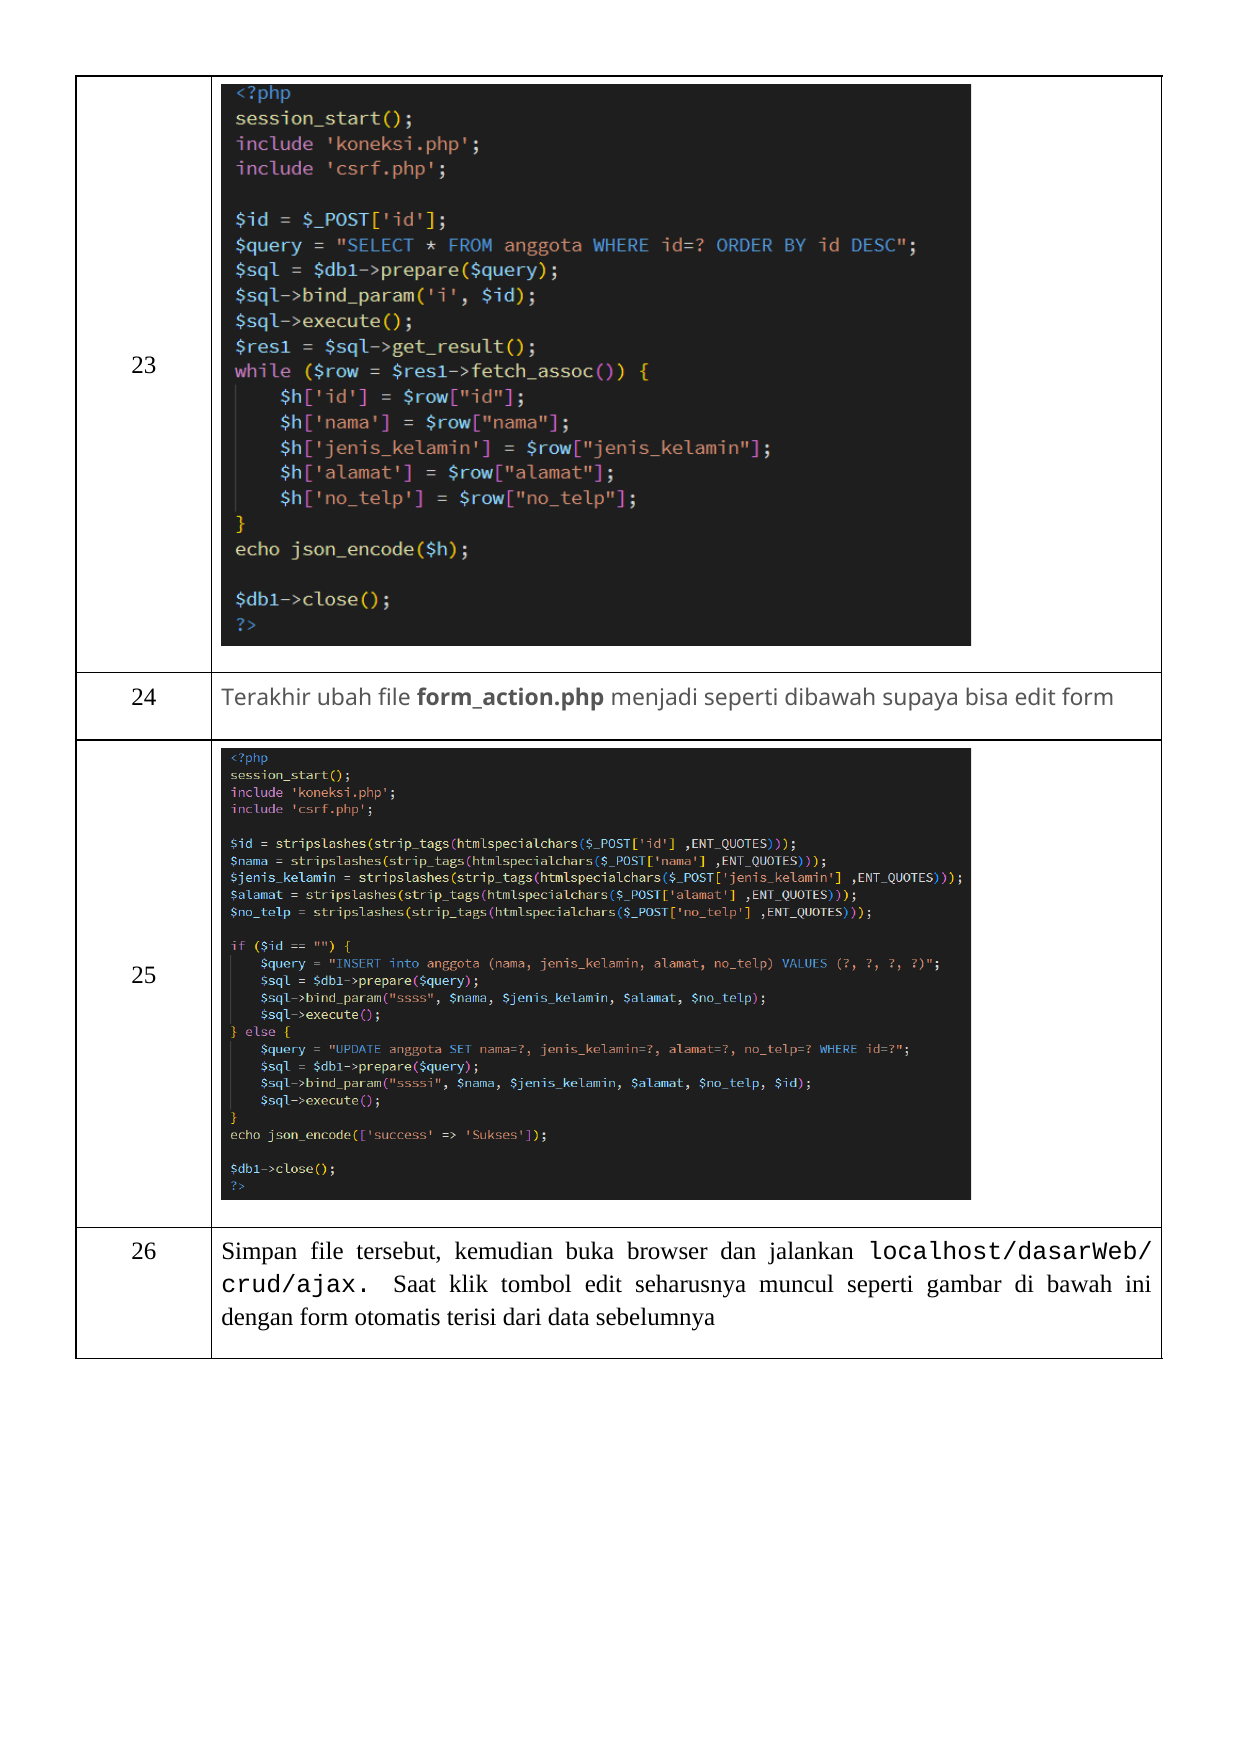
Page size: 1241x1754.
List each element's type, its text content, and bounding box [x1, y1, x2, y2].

table_cell [212, 741, 1161, 1227]
picture [221, 84, 972, 646]
table_cell 25 [77, 741, 211, 1227]
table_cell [212, 1228, 1161, 1357]
picture [221, 748, 972, 1200]
table_cell 23 [77, 77, 211, 672]
table_cell Terakhir ubah file form_action.php menjadi seperti dibawah supaya bisa edit form [212, 673, 1161, 739]
table_cell 26 [77, 1228, 211, 1357]
table_cell 24 [77, 673, 211, 739]
table_cell [212, 77, 1161, 672]
